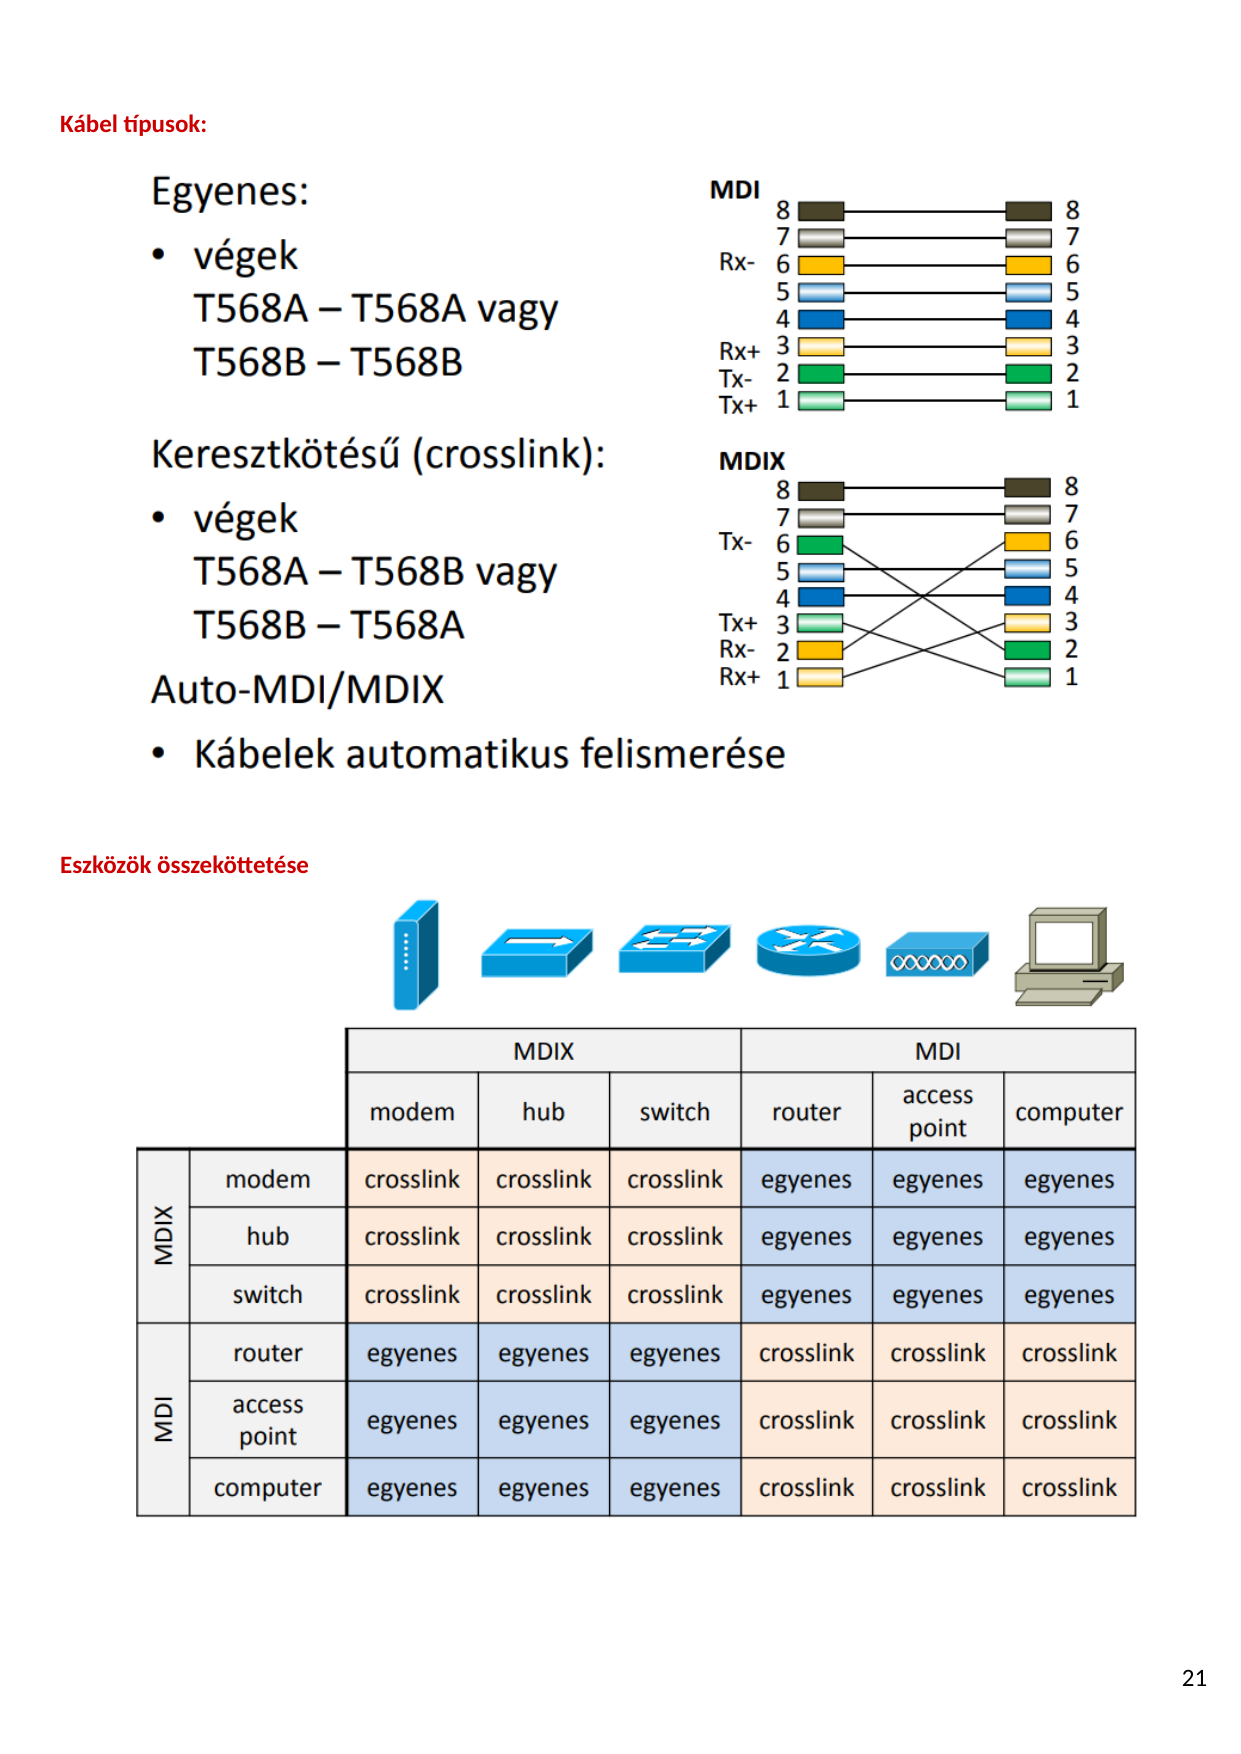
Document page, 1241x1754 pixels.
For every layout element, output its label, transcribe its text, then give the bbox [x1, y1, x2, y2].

subtitle Eszközök összeköttetése [59, 849, 1181, 880]
subtitle Kábel típusok: [59, 108, 1181, 139]
picture [60, 893, 1182, 1528]
picture [59, 152, 1181, 794]
